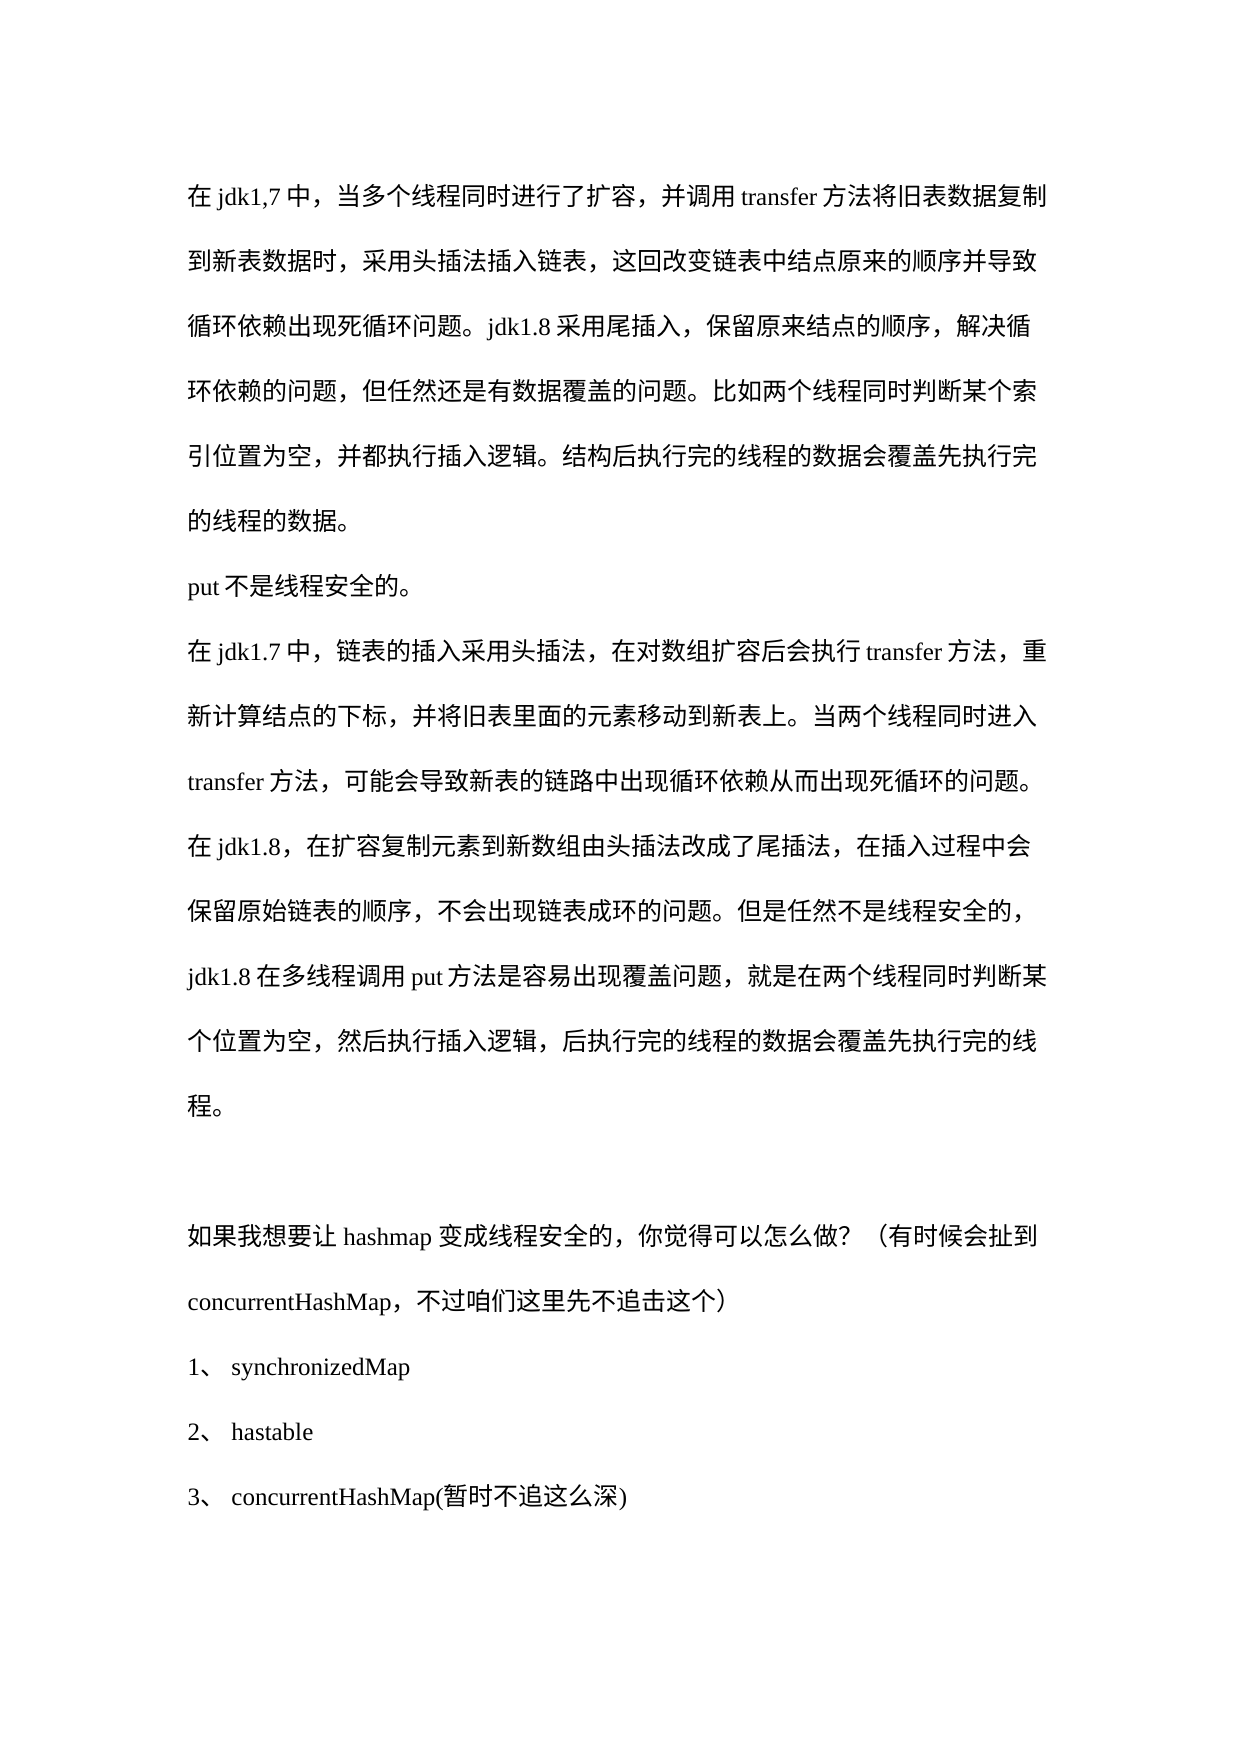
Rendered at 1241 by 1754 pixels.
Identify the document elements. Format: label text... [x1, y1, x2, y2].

text 在jdk1,7中，当多个线程同时进行了扩容，并调用transfer方法将旧表数据复制到新表数据时，采用头插法插入链表，这回改变链表中结点原来的顺序并导致循环依赖出现死循环问题。jdk1.8采用尾插入，保留原来结点的顺序，解决循环依赖的问题，但任然还是有数据覆盖的问题。比如两个线程同时判断某个索引位置为空，并都执行插入逻辑。结构后执行完的线程的数据会覆盖先执行完的线程的数据。 [187, 162, 1053, 552]
text 如果我想要让 hashmap 变成线程安全的，你觉得可以怎么做？（有时候会扯到 concurrentHashMap，不过咱们这里先不追击这个） [187, 1202, 1053, 1332]
list hastable [187, 1397, 1053, 1462]
list concurrentHashMap(暂时不追这么深) [187, 1462, 1053, 1527]
text 在jdk1.7中，链表的插入采用头插法，在对数组扩容后会执行transfer方法，重新计算结点的下标，并将旧表里面的元素移动到新表上。当两个线程同时进入transfer方法，可能会导致新表的链路中出现循环依赖从而出现死循环的问题。 [187, 617, 1053, 812]
text put不是线程安全的。 [187, 552, 1053, 617]
text 在jdk1.8，在扩容复制元素到新数组由头插法改成了尾插法，在插入过程中会保留原始链表的顺序，不会出现链表成环的问题。但是任然不是线程安全的，jdk1.8在多线程调用put方法是容易出现覆盖问题，就是在两个线程同时判断某个位置为空，然后执行插入逻辑，后执行完的线程的数据会覆盖先执行完的线程。 [187, 812, 1053, 1137]
list synchronizedMap [187, 1332, 1053, 1397]
